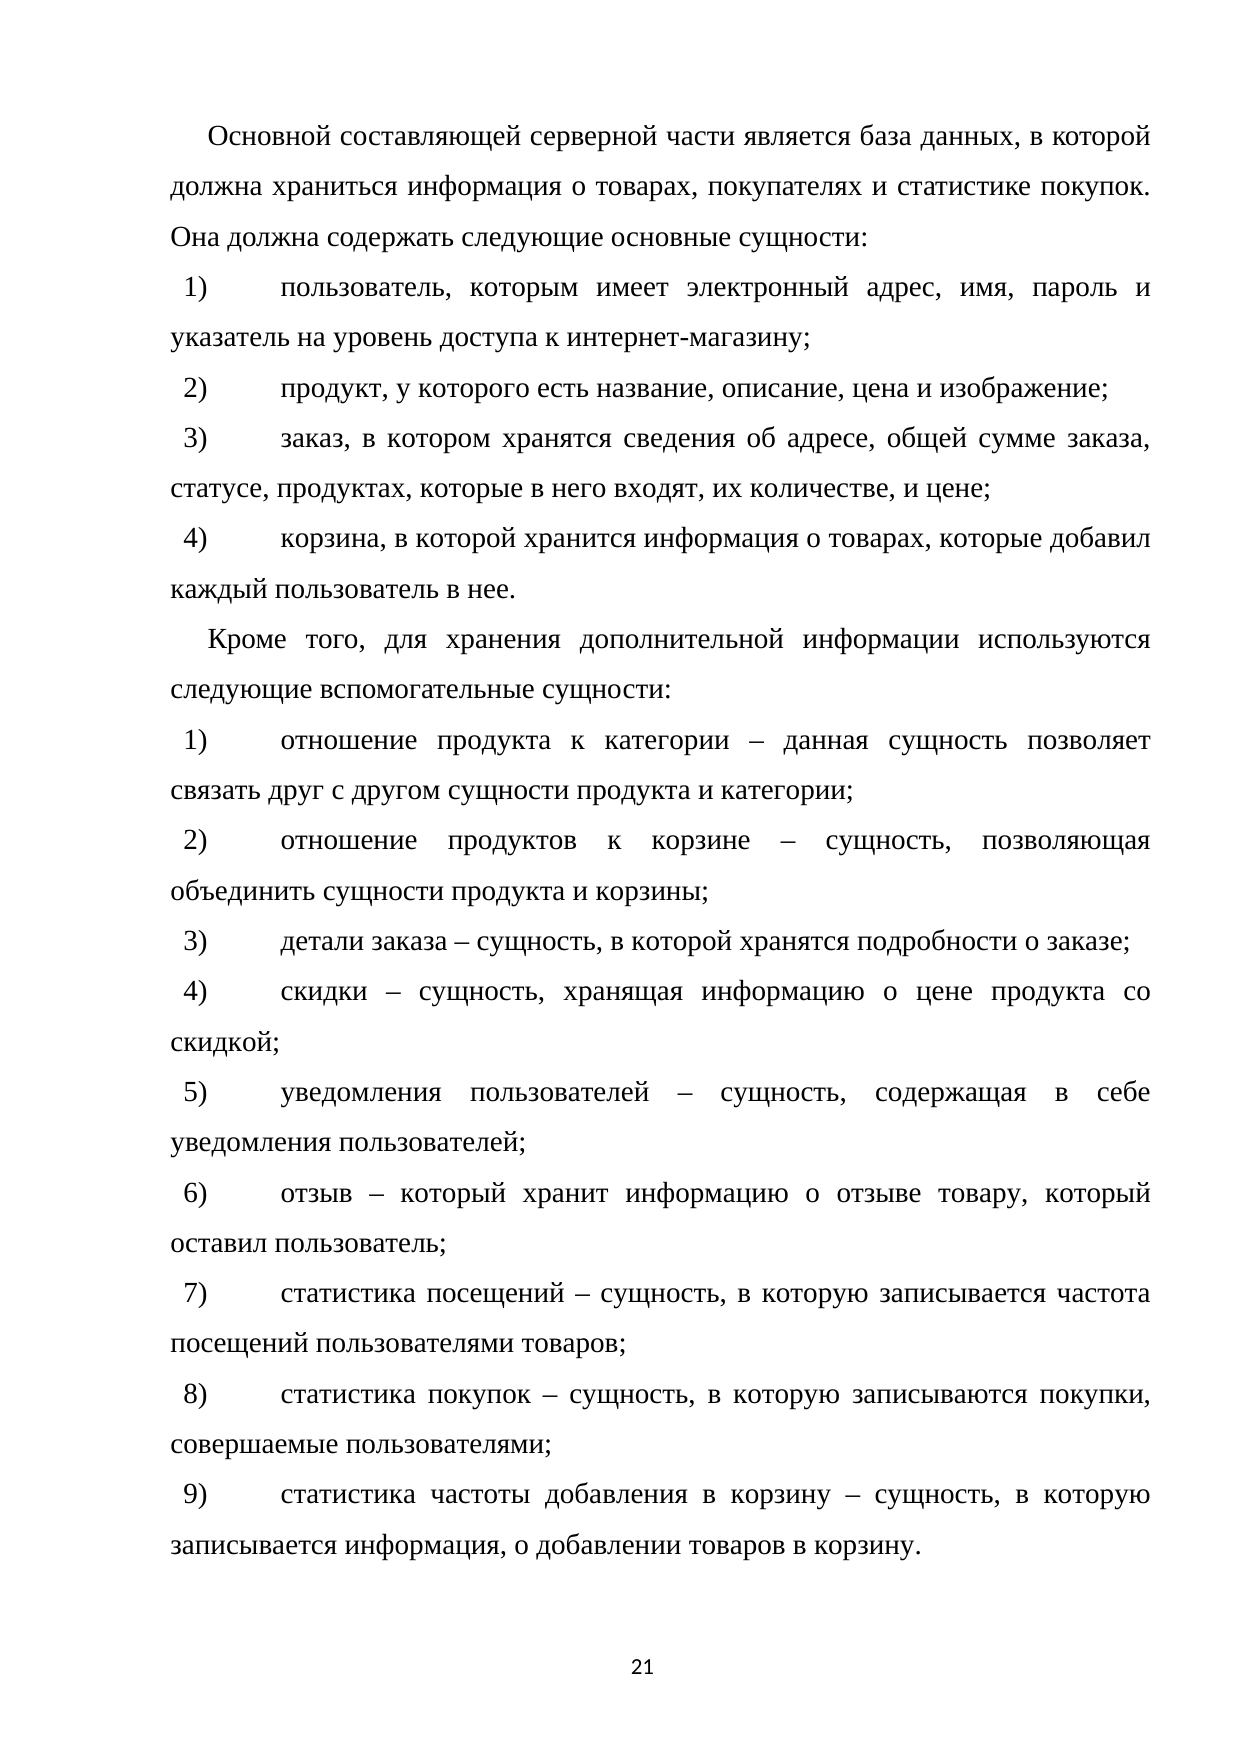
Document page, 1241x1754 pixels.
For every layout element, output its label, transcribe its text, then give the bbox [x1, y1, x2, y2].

list отношение продуктов к корзине – сущность, позволяющая объединить сущности продукта и корзины; [170, 822, 1152, 906]
list детали заказа – сущность, в которой хранятся подробности о заказе; [170, 923, 1152, 957]
list продукт, у которого есть название, описание, цена и изображение; [170, 370, 1152, 403]
list отношение продукта к категории – данная сущность позволяет связать друг с другом сущности продукта и категории; [170, 722, 1152, 806]
list скидки – сущность, хранящая информацию о цене продукта со скидкой; [170, 973, 1152, 1057]
list пользователь, которым имеет электронный адрес, имя, пароль и указатель на уровень доступа к интернет-магазину; [170, 269, 1152, 353]
list статистика частоты добавления в корзину – сущность, в которую записывается информация, о добавлении товаров в корзину. [170, 1477, 1152, 1560]
list отзыв – который хранит информацию о отзыве товару, который оставил пользователь; [170, 1175, 1152, 1258]
list статистика покупок – сущность, в которую записываются покупки, совершаемые пользователями; [170, 1376, 1152, 1460]
text Основной составляющей серверной части является база данных, в которой должна храниться информация о товарах, покупателях и статистике покупок. Она должна содержать следующие основные сущности: [170, 118, 1152, 252]
list заказ, в котором хранятся сведения об адресе, общей сумме заказа, статусе, продуктах, которые в него входят, их количестве, и цене; [170, 420, 1152, 504]
text Кроме того, для хранения дополнительной информации используются следующие вспомогательные сущности: [170, 621, 1152, 705]
list корзина, в которой хранится информация о товарах, которые добавил каждый пользователь в нее. [170, 521, 1152, 604]
list статистика посещений – сущность, в которую записывается частота посещений пользователями товаров; [170, 1275, 1152, 1359]
list уведомления пользователей – сущность, содержащая в себе уведомления пользователей; [170, 1074, 1152, 1158]
